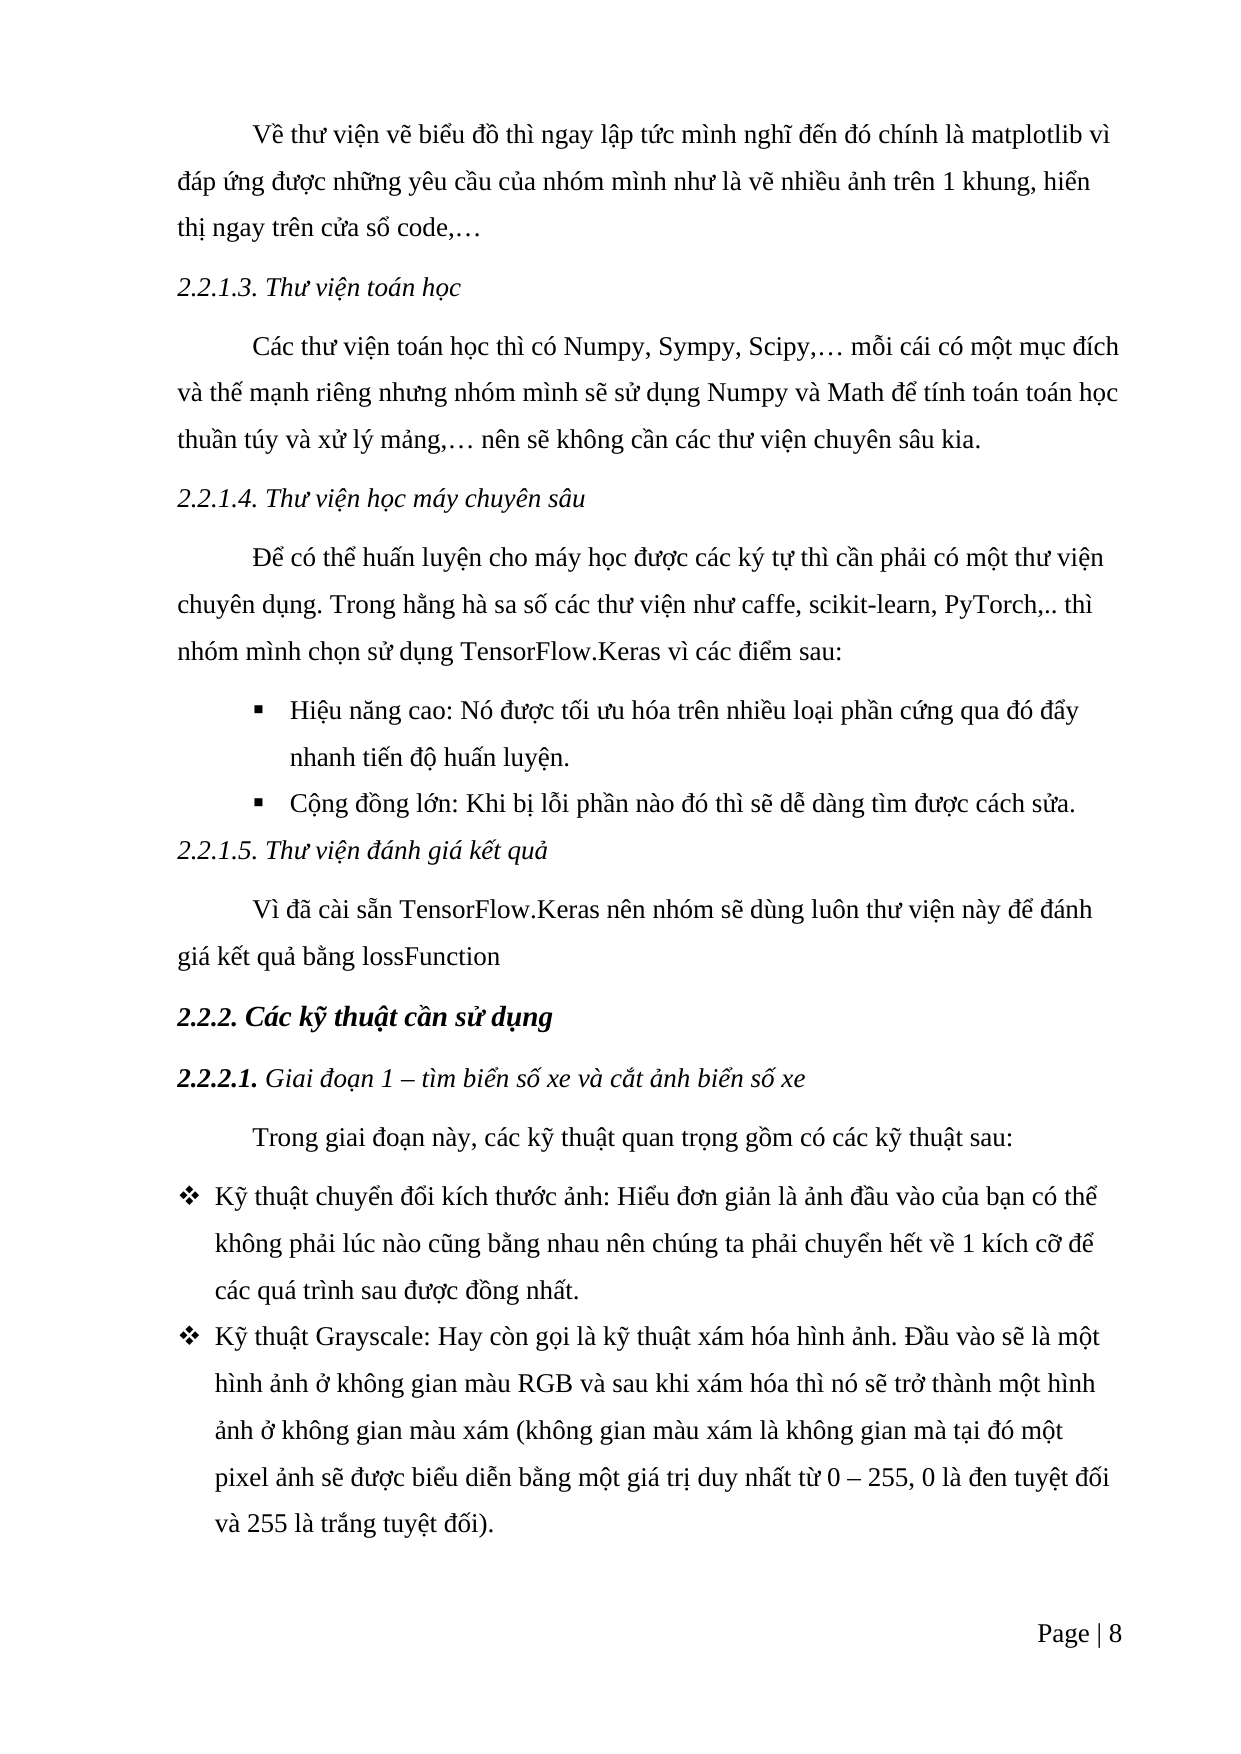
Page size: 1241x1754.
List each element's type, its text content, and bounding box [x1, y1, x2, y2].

list Thư viện học máy chuyên sâu [177, 482, 1122, 513]
list Thư viện toán học [177, 271, 1122, 302]
list Kỹ thuật Grayscale: Hay còn gọi là kỹ thuật xám hóa hình ảnh. Đầu vào sẽ là một hình ảnh ở không gian màu RGB và sau khi xám hóa thì nó sẽ trở thành một hình ảnh ở không gian màu xám (không gian màu xám là không gian mà tại đó một pixel ảnh sẽ được biểu diễn bằng một giá trị duy nhất từ 0 – 255, 0 là đen tuyệt đối và 255 là trắng tuyệt đối). [177, 1321, 1122, 1538]
list Cộng đồng lớn: Khi bị lỗi phần nào đó thì sẽ dễ dàng tìm được cách sửa. [252, 787, 1122, 819]
text Về thư viện vẽ biểu đồ thì ngay lập tức mình nghĩ đến đó chính là matplotlib vì đáp ứng được những yêu cầu của nhóm mình như là vẽ nhiều ảnh trên 1 khung, hiển thị ngay trên cửa sổ code,… [177, 118, 1122, 243]
list Kỹ thuật chuyển đổi kích thước ảnh: Hiểu đơn giản là ảnh đầu vào của bạn có thể không phải lúc nào cũng bằng nhau nên chúng ta phải chuyển hết về 1 kích cỡ để các quá trình sau được đồng nhất. [177, 1180, 1122, 1305]
text Để có thể huấn luyện cho máy học được các ký tự thì cần phải có một thư viện chuyên dụng. Trong hằng hà sa số các thư viện như caffe, scikit-learn, PyTorch,.. thì nhóm mình chọn sử dụng TensorFlow.Keras vì các điểm sau: [177, 541, 1122, 666]
text Trong giai đoạn này, các kỹ thuật quan trọng gồm có các kỹ thuật sau: [177, 1121, 1122, 1152]
list Giai đoạn 1 – tìm biển số xe và cắt ảnh biển số xe [177, 1062, 1122, 1093]
list Hiệu năng cao: Nó được tối ưu hóa trên nhiều loại phần cứng qua đó đẩy nhanh tiến độ huấn luyện. [252, 694, 1122, 772]
text Vì đã cài sẵn TensorFlow.Keras nên nhóm sẽ dùng luôn thư viện này để đánh giá kết quả bằng lossFunction [177, 893, 1122, 971]
text Các thư viện toán học thì có Numpy, Sympy, Scipy,… mỗi cái có một mục đích và thế mạnh riêng nhưng nhóm mình sẽ sử dụng Numpy và Math để tính toán toán học thuần túy và xử lý mảng,… nên sẽ không cần các thư viện chuyên sâu kia. [177, 330, 1122, 454]
list Thư viện đánh giá kết quả [177, 834, 1122, 865]
list Các kỹ thuật cần sử dụng [177, 999, 1122, 1033]
